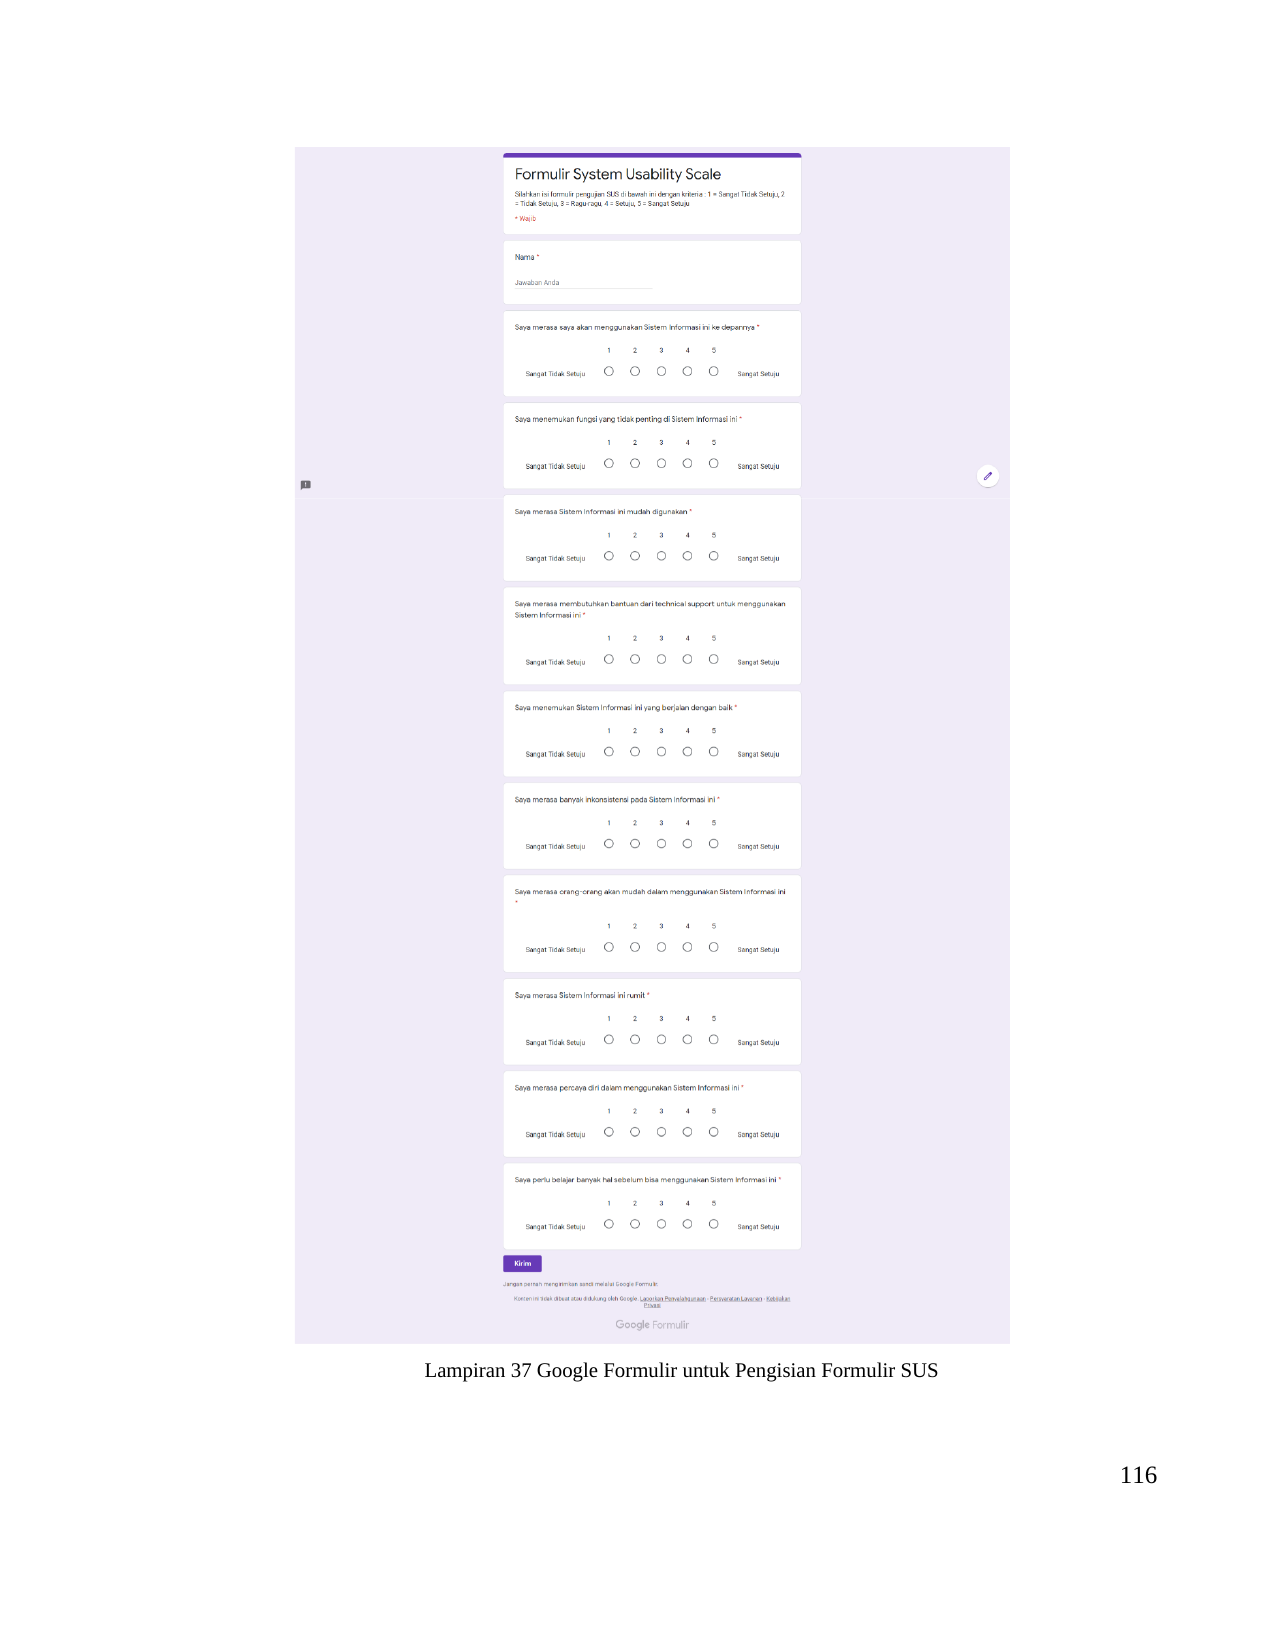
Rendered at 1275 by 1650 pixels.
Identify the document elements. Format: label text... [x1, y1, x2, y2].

text Lampiran 37 Google Formulir untuk Pengisian Formulir SUS [148, 1358, 1157, 1382]
picture [294, 147, 1010, 1344]
